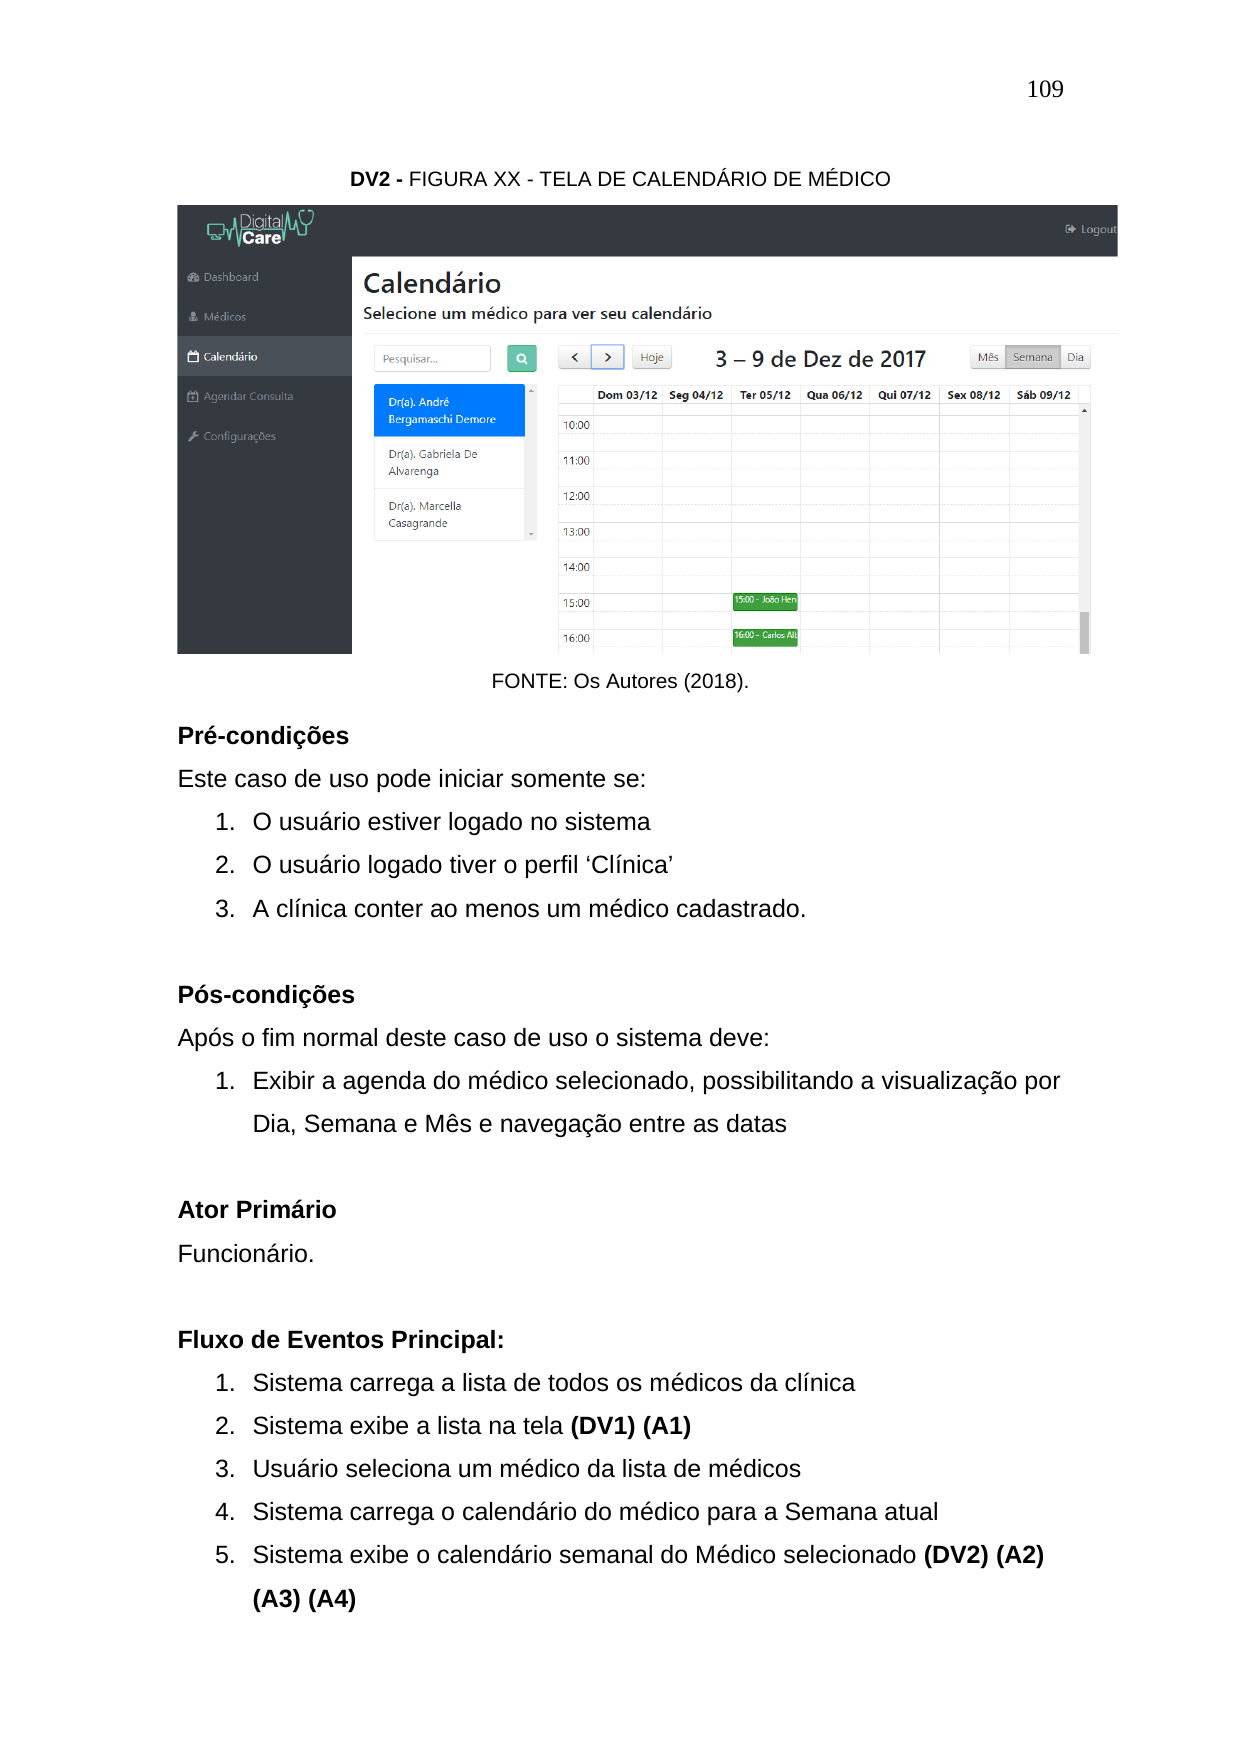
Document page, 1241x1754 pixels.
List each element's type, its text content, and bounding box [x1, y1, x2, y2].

text Fluxo de Eventos Principal: [177, 1325, 1064, 1354]
list Exibir a agenda do médico selecionado, possibilitando a visualização por Dia, Semana e Mês e navegação entre as datas [215, 1066, 1064, 1138]
text Pré-condições [177, 721, 1064, 750]
text FONTE: Os Autores (2018). [177, 668, 1064, 692]
text Funcionário. [177, 1239, 1064, 1267]
list Sistema carrega o calendário do médico para a Semana atual [215, 1497, 1064, 1526]
text Ator Primário [177, 1196, 1064, 1224]
list A clínica conter ao menos um médico cadastrado. [215, 894, 1064, 922]
text DV2 - FIGURA XX - TELA DE CALENDÁRIO DE MÉDICO [177, 162, 1064, 191]
list Usuário seleciona um médico da lista de médicos [215, 1454, 1064, 1483]
text Pós-condições [177, 980, 1064, 1009]
text Este caso de uso pode iniciar somente se: [177, 764, 1064, 793]
text Após o fim normal deste caso de uso o sistema deve: [177, 1023, 1064, 1052]
list Sistema exibe a lista na tela (DV1) (A1) [215, 1411, 1064, 1440]
list O usuário logado tiver o perfil ‘Clínica’ [215, 851, 1064, 879]
list O usuário estiver logado no sistema [215, 807, 1064, 836]
list Sistema exibe o calendário semanal do Médico selecionado (DV2) (A2) (A3) (A4) [215, 1541, 1064, 1612]
picture [177, 205, 1118, 654]
list Sistema carrega a lista de todos os médicos da clínica [215, 1368, 1064, 1397]
